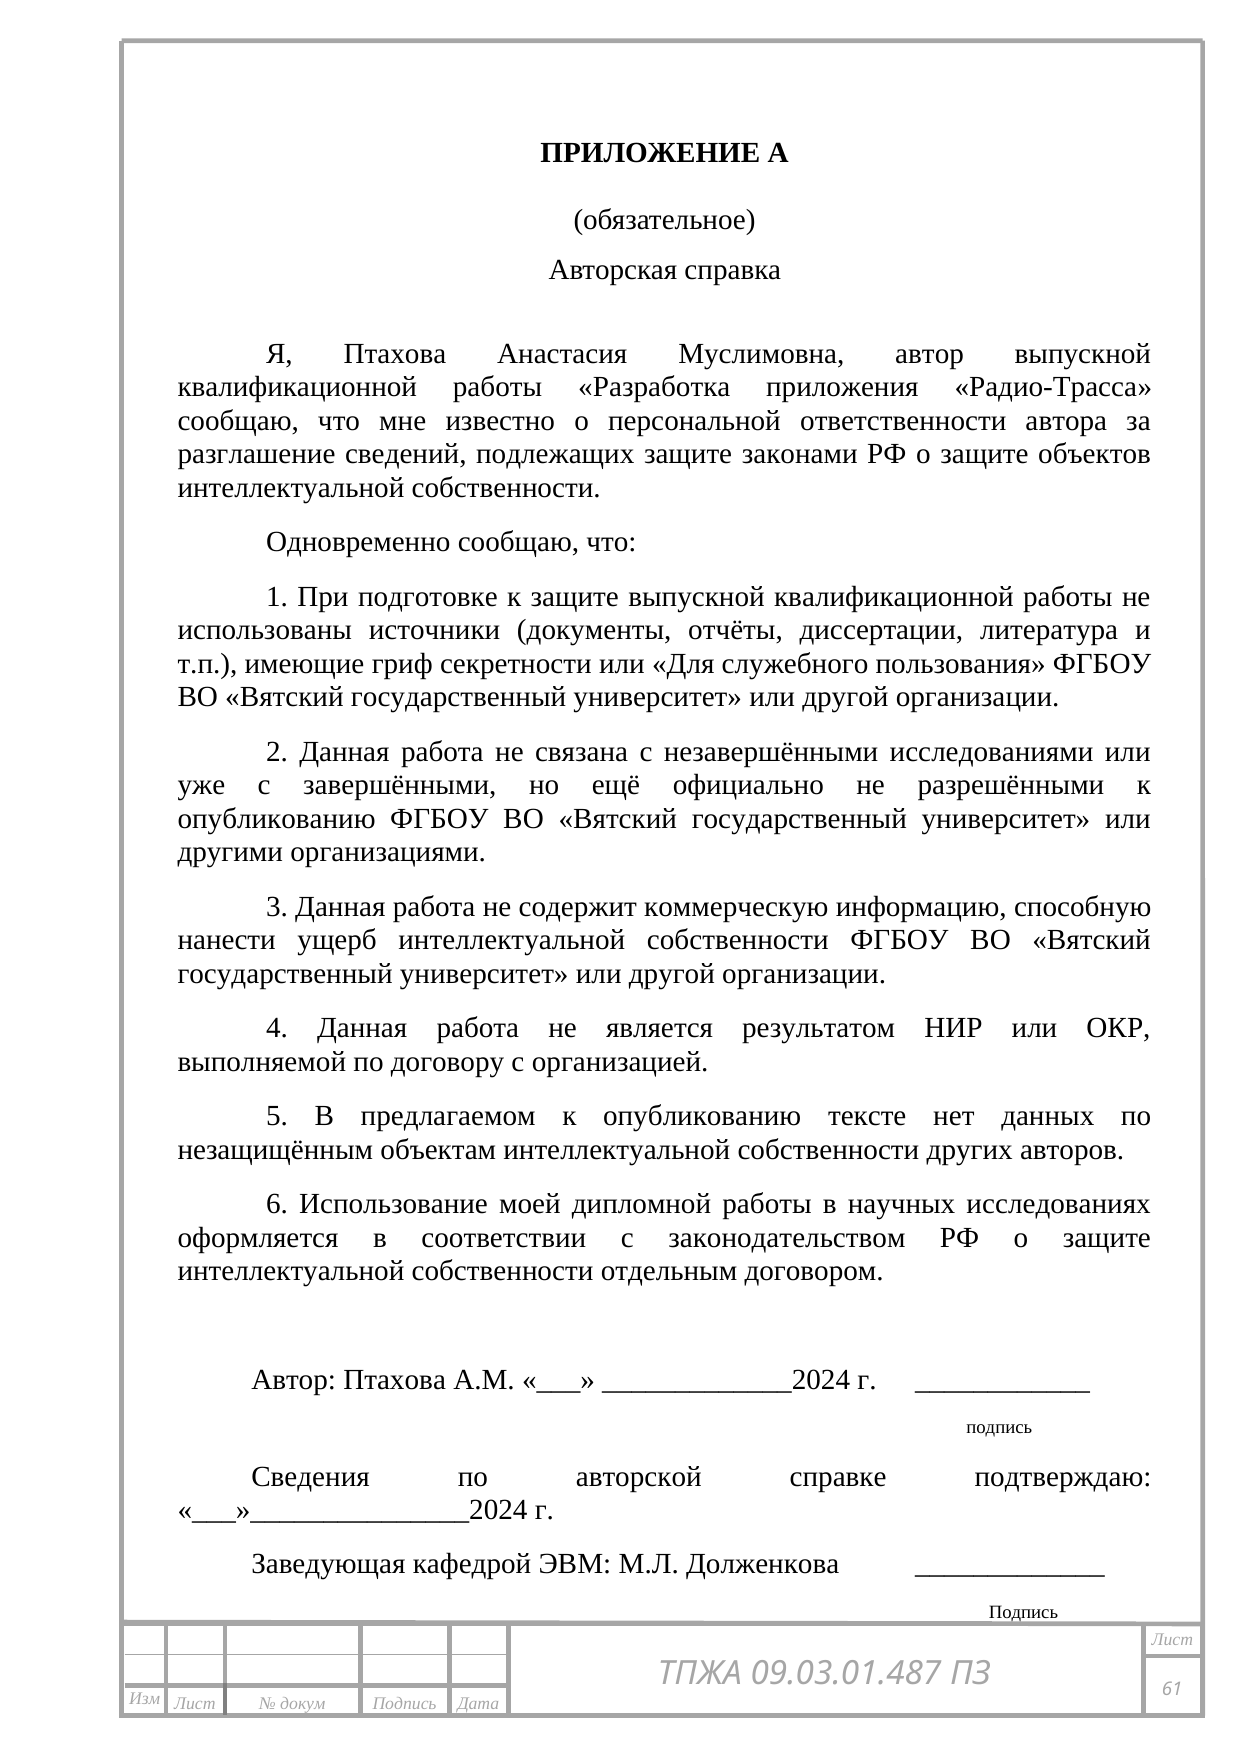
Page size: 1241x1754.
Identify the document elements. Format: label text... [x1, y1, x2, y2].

text (обязательное) [177, 202, 1152, 235]
text Подпись [177, 1601, 1152, 1621]
text Я, Птахова Анастасия Муслимовна, автор выпускной квалификационной работы «Разработка приложения «Радио-Трасса» сообщаю, что мне известно о персональной ответственности автора за разглашение сведений, подлежащих защите законами РФ о защите объектов интеллектуальной собственности. [177, 336, 1152, 504]
text 4. Данная работа не является результатом НИР или ОКР, выполняемой по договору с организацией. [177, 1010, 1152, 1077]
text Сведения по авторской справке подтверждаю: «___»_______________2024 г. [177, 1459, 1152, 1526]
text 3. Данная работа не содержит коммерческую информацию, способную нанести ущерб интеллектуальной собственности ФГБОУ ВО «Вятский государственный университет» или другой организации. [177, 889, 1152, 989]
text 6. Использование моей дипломной работы в научных исследованиях оформляется в соответствии с законодательством РФ о защите интеллектуальной собственности отдельным договором. [177, 1186, 1152, 1287]
text Одновременно сообщаю, что: [177, 524, 1152, 558]
text Заведующая кафедрой ЭВМ: М.Л. Долженкова _____________ [177, 1547, 1152, 1580]
text 1. При подготовке к защите выпускной квалификационной работы не использованы источники (документы, отчёты, диссертации, литература и т.п.), имеющие гриф секретности или «Для служебного пользования» ФГБОУ ВО «Вятский государственный университет» или другой организации. [177, 579, 1152, 713]
subtitle ПРИЛОЖЕНИЕ А [177, 135, 1152, 168]
text Автор: Птахова А.М. «___» _____________2024 г. ____________ [177, 1362, 1152, 1396]
text подпись [177, 1416, 1152, 1438]
text 2. Данная работа не связана с незавершёнными исследованиями или уже с завершёнными, но ещё официально не разрешёнными к опубликованию ФГБОУ ВО «Вятский государственный университет» или другими организациями. [177, 734, 1152, 868]
text Авторская справка [177, 252, 1152, 286]
text 5. В предлагаемом к опубликованию тексте нет данных по незащищённым объектам интеллектуальной собственности других авторов. [177, 1098, 1152, 1165]
